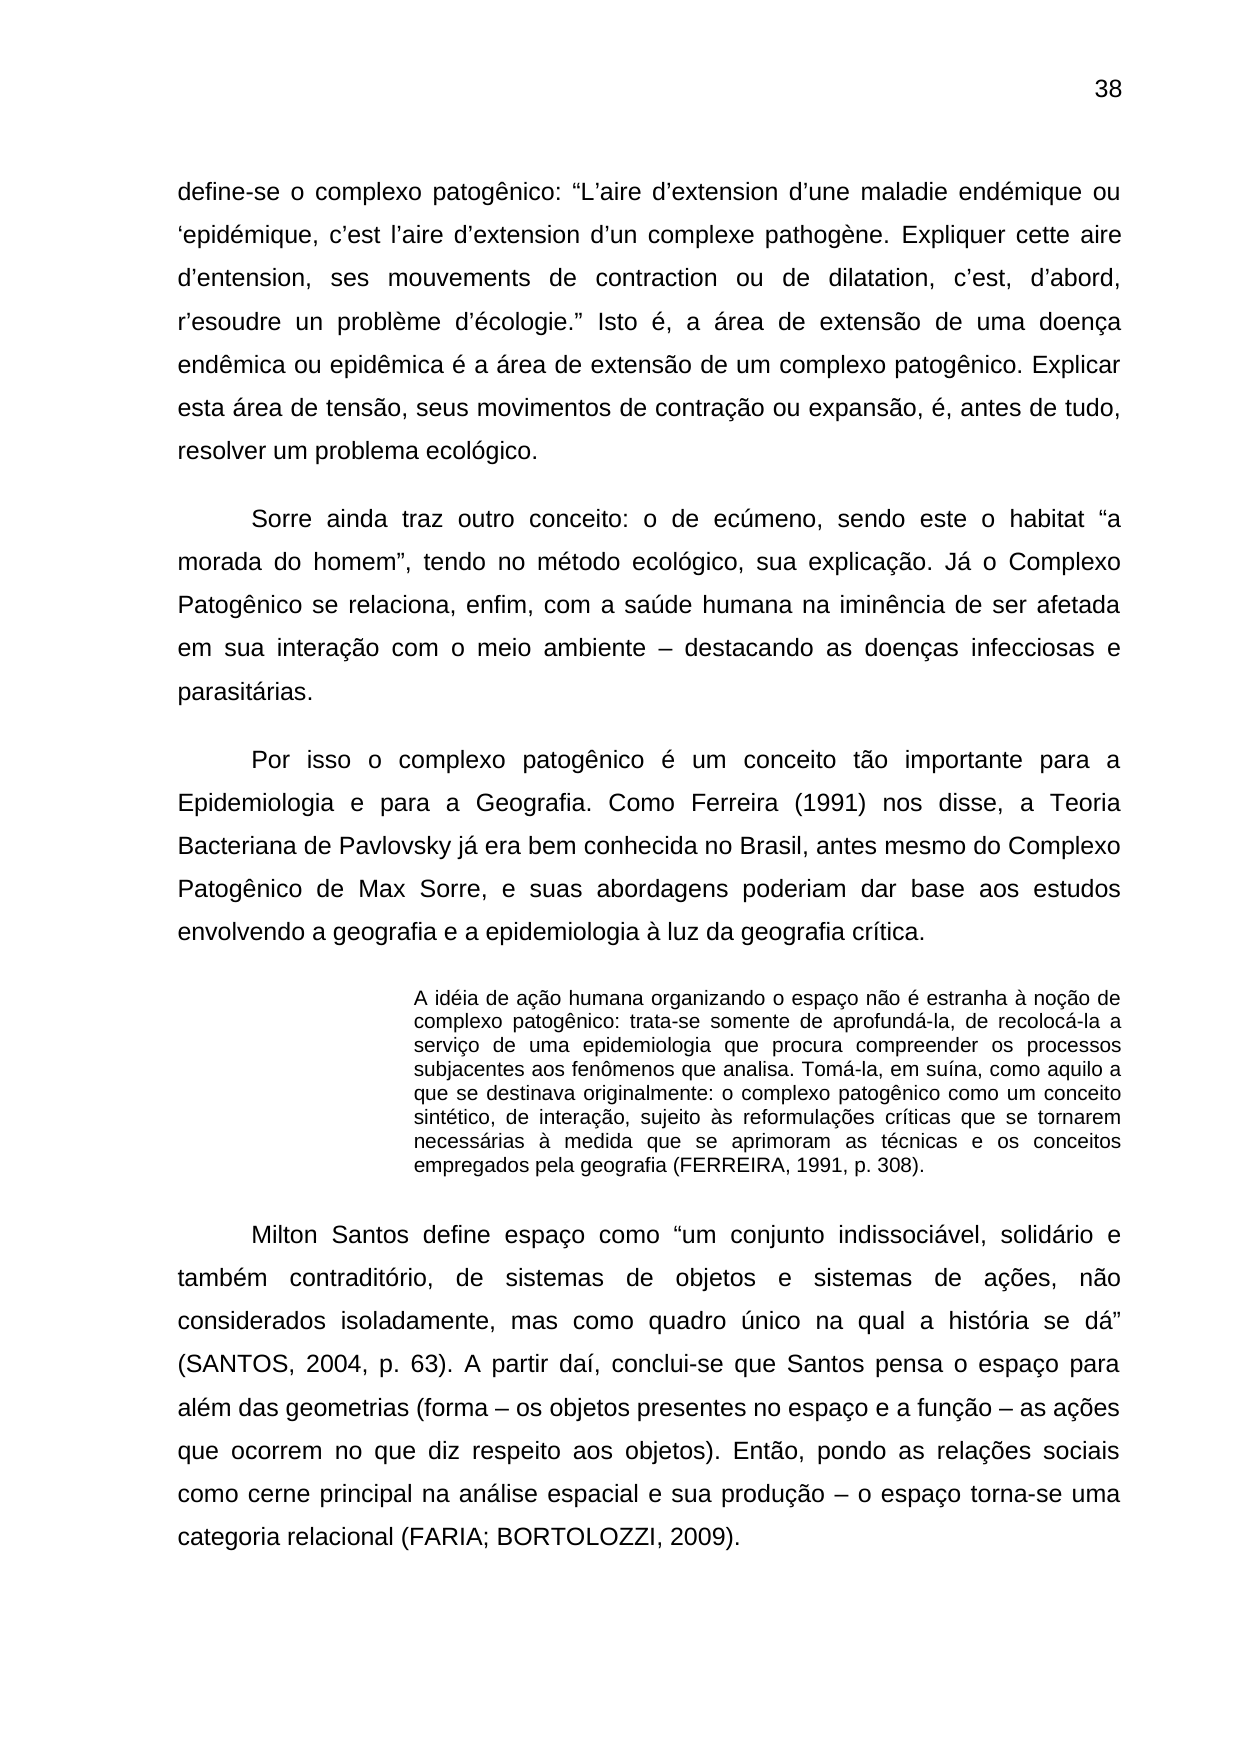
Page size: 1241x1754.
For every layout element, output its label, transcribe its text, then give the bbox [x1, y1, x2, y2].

text Milton Santos define espaço como “um conjunto indissociável, solidário e também contraditório, de sistemas de objetos e sistemas de ações, não considerados isoladamente, mas como quadro único na qual a história se dá” (SANTOS, 2004, p. 63). A partir daí, conclui-se que Santos pensa o espaço para além das geometrias (forma – os objetos presentes no espaço e a função – as ações que ocorrem no que diz respeito aos objetos). Então, pondo as relações sociais como cerne principal na análise espacial e sua produção – o espaço torna-se uma categoria relacional (FARIA; BORTOLOZZI, 2009). [177, 1220, 1122, 1551]
text Por isso o complexo patogênico é um conceito tão importante para a Epidemiologia e para a Geografia. Como Ferreira (1991) nos disse, a Teoria Bacteriana de Pavlovsky já era bem conhecida no Brasil, antes mesmo do Complexo Patogênico de Max Sorre, e suas abordagens poderiam dar base aos estudos envolvendo a geografia e a epidemiologia à luz da geografia crítica. [177, 745, 1122, 946]
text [177, 177, 1122, 465]
text Sorre ainda traz outro conceito: o de ecúmeno, sendo este o habitat “a morada do homem”, tendo no método ecológico, sua explicação. Já o Complexo Patogênico se relaciona, enfim, com a saúde humana na iminência de ser afetada em sua interação com o meio ambiente – destacando as doenças infecciosas e parasitárias. [177, 504, 1122, 705]
text A idéia de ação humana organizando o espaço não é estranha à noção de complexo patogênico: trata-se somente de aprofundá-la, de recolocá-la a serviço de uma epidemiologia que procura compreender os processos subjacentes aos fenômenos que analisa. Tomá-la, em suína, como aquilo a que se destinava originalmente: o complexo patogênico como um conceito sintético, de interação, sujeito às reformulações críticas que se tornarem necessárias à medida que se aprimoram as técnicas e os conceitos empregados pela geografia (FERREIRA, 1991, p. 308). [413, 985, 1122, 1177]
